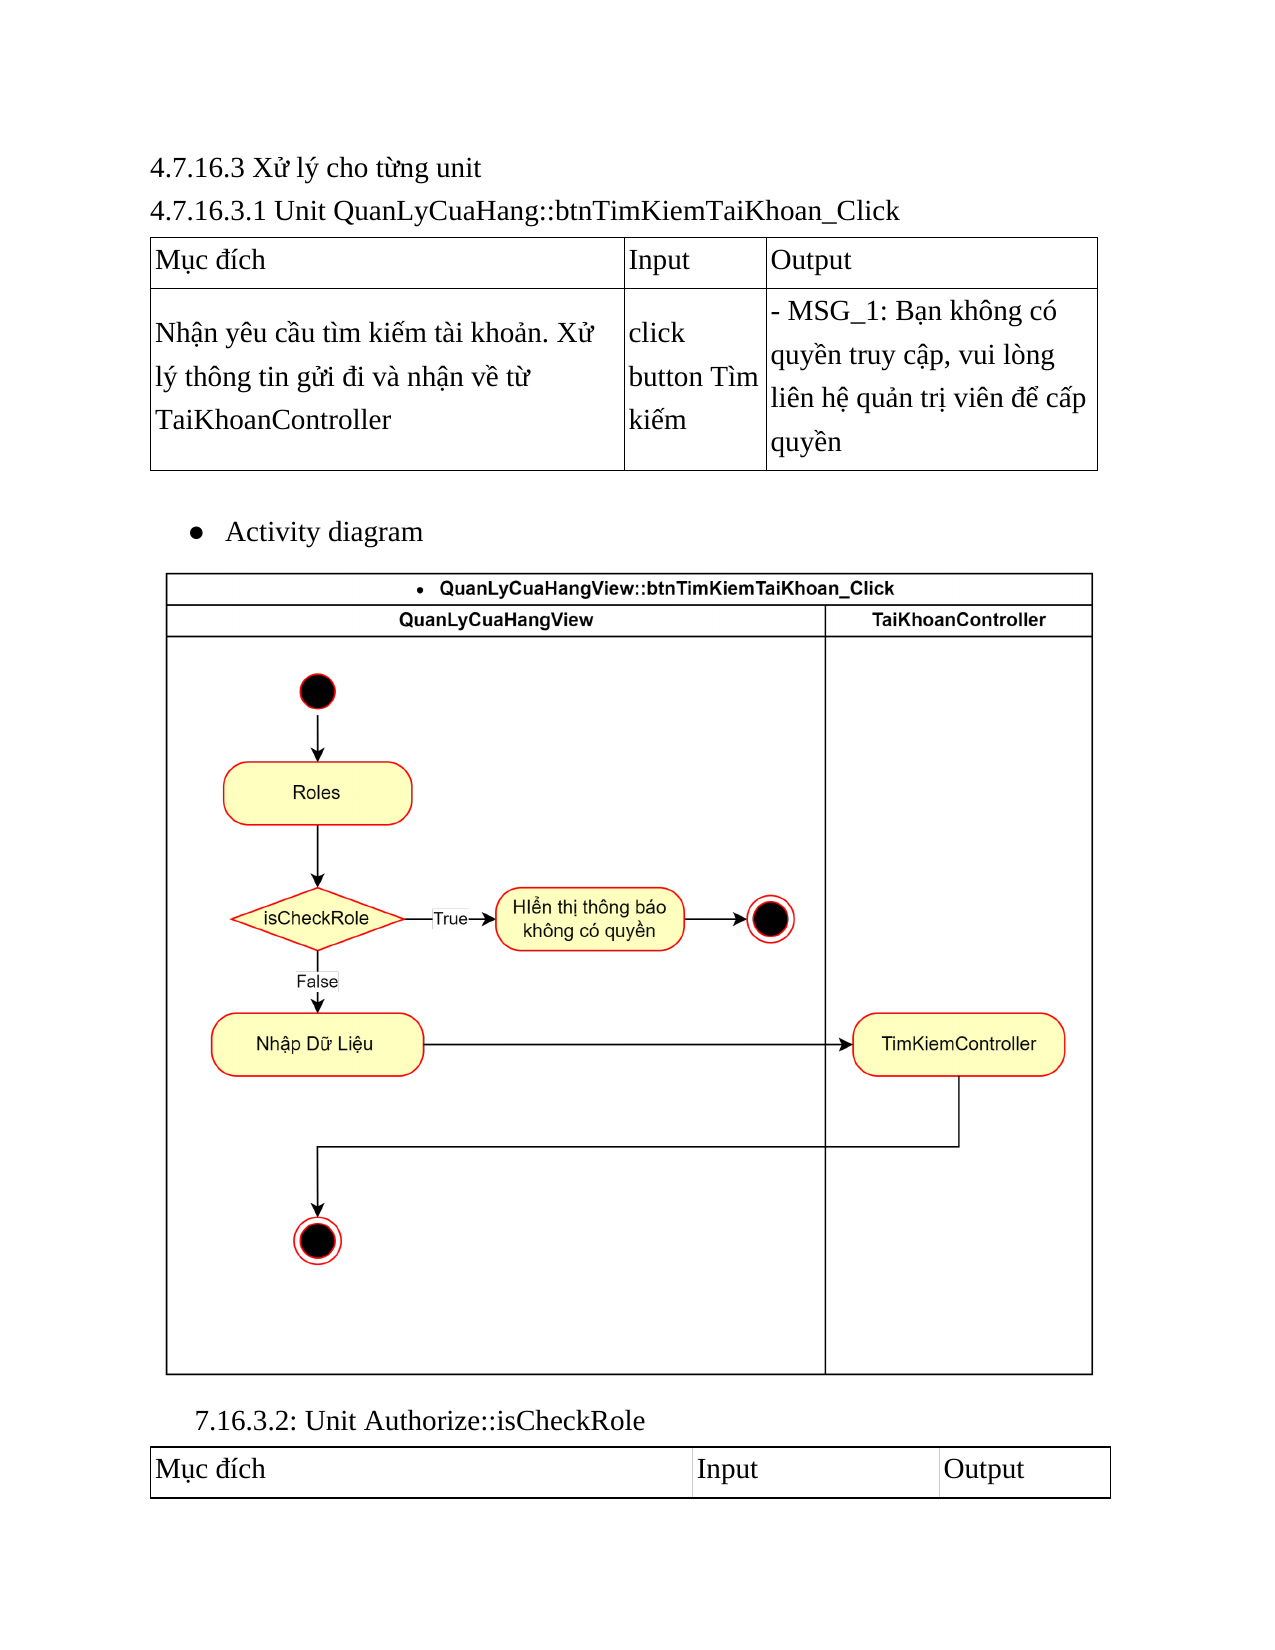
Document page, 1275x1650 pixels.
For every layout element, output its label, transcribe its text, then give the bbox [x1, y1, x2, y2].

list Activity diagram [187, 514, 1125, 548]
subtitle 7.16.3.2: Unit Authorize::isCheckRole [150, 1403, 1125, 1436]
picture [150, 557, 1110, 1392]
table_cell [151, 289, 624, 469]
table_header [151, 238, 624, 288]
subtitle 4.7.16.3 Xử lý cho từng unit [150, 150, 1125, 183]
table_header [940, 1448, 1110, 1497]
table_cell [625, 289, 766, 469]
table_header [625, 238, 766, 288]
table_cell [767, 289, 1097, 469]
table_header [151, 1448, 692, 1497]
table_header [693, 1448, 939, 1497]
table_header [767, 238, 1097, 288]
subtitle 4.7.16.3.1 Unit QuanLyCuaHang::btnTimKiemTaiKhoan_Click [150, 193, 1125, 227]
